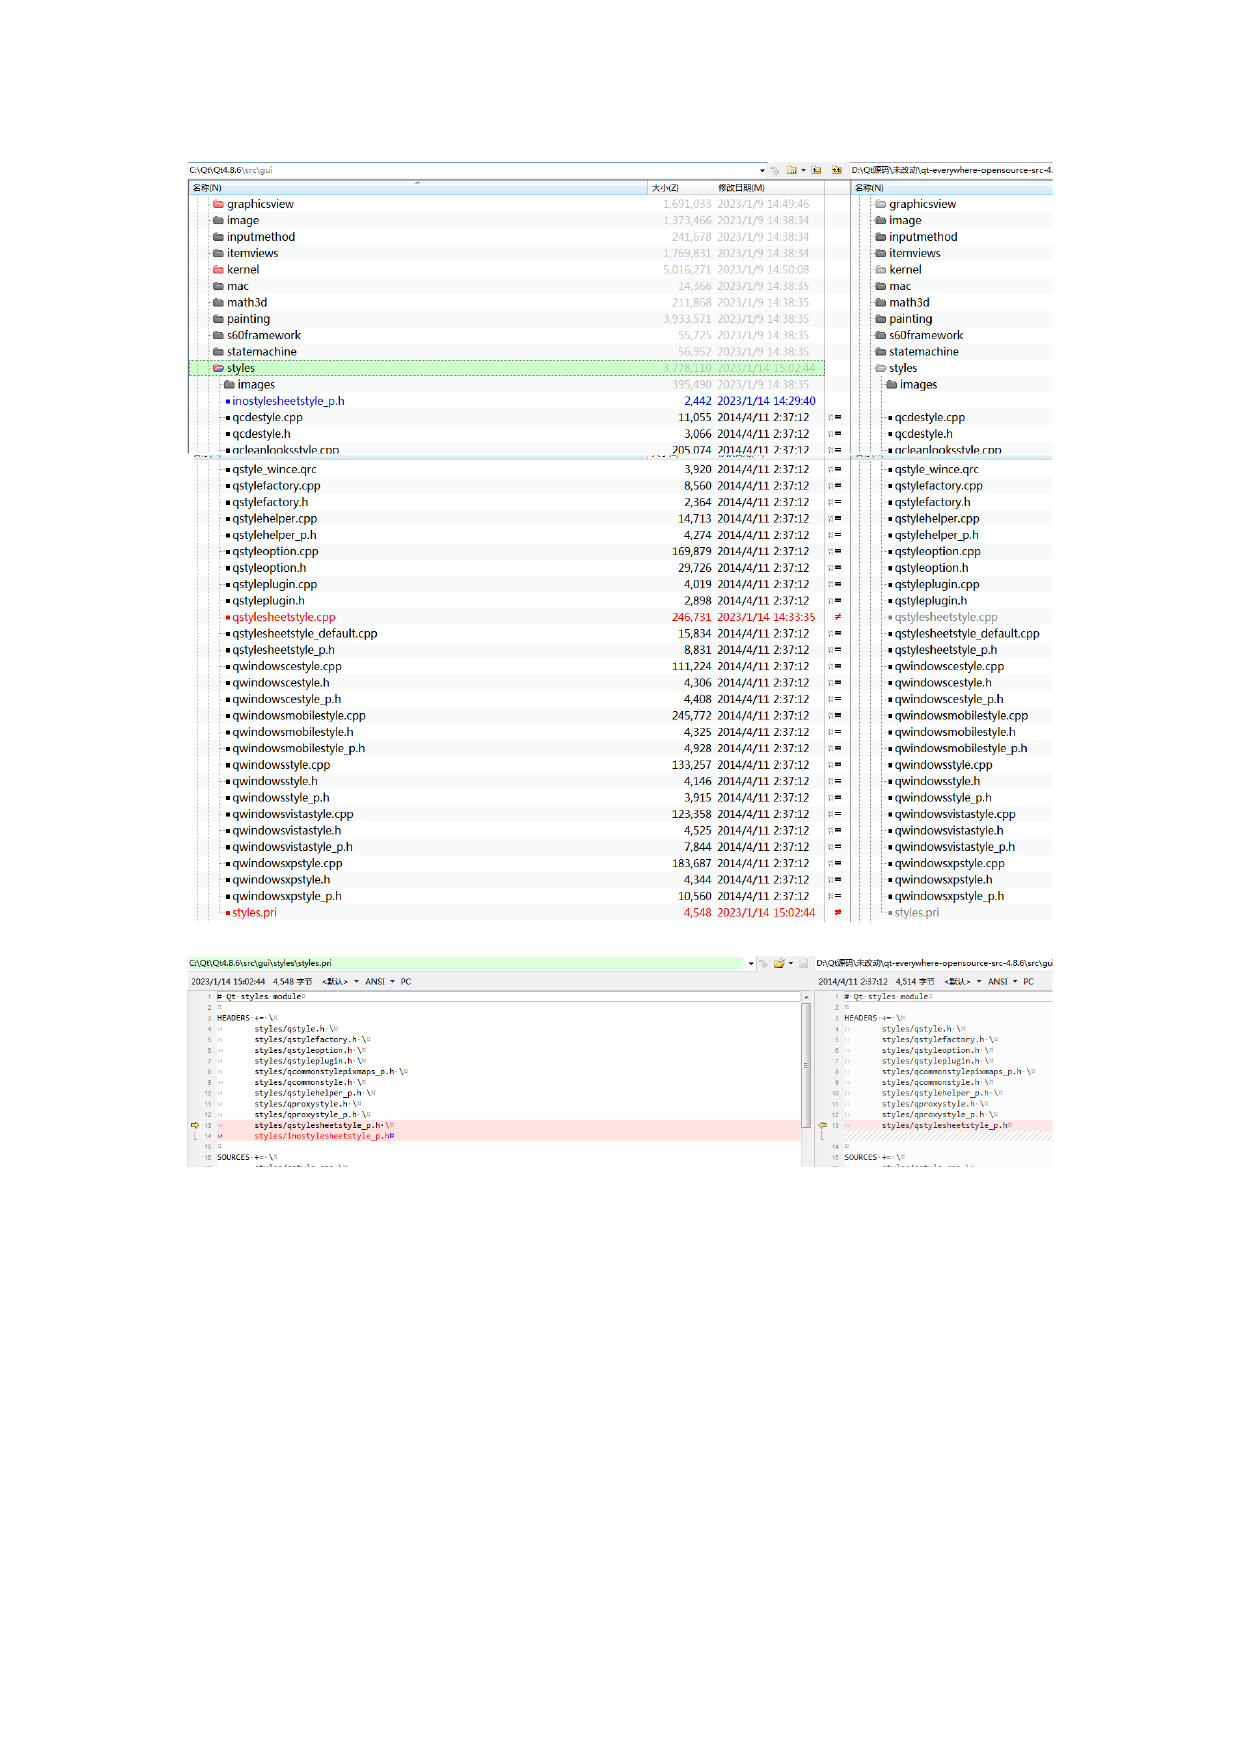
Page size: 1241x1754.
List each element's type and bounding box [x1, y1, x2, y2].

picture [187, 162, 1053, 925]
picture [187, 956, 1053, 1167]
